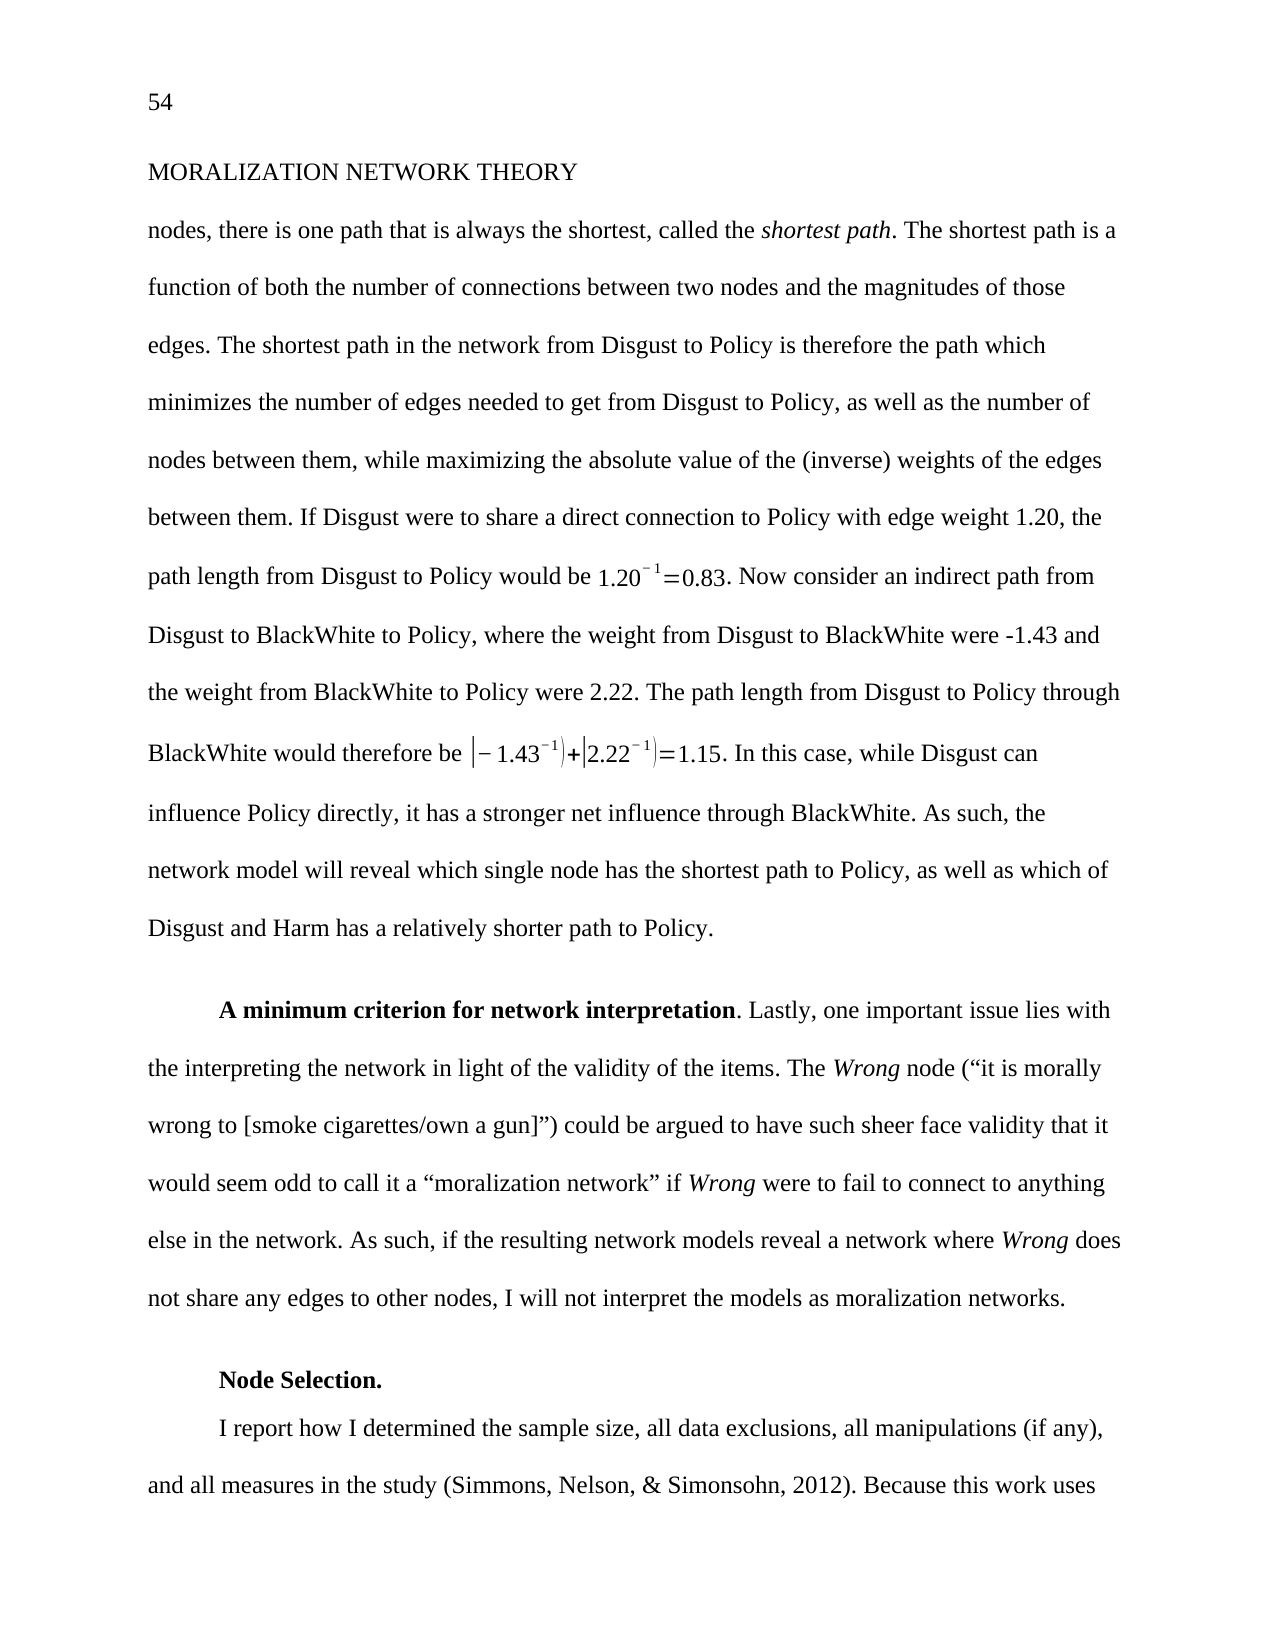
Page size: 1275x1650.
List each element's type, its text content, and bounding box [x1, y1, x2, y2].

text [148, 1413, 1127, 1499]
text A minimum criterion for network interpretation. Lastly, one important issue lies with the interpreting the network in light of the validity of the items. The Wrong node (“it is morally wrong to [smoke cigarettes/own a gun]”) could be argued to have such sheer face validity that it would seem odd to call it a “moralization network” if Wrong were to fail to connect to anything else in the network. As such, if the resulting network models reveal a network where Wrong does not share any edges to other nodes, I will not interpret the models as moralization networks. [148, 996, 1127, 1312]
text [148, 215, 1127, 942]
subtitle Node Selection. [148, 1366, 1127, 1394]
